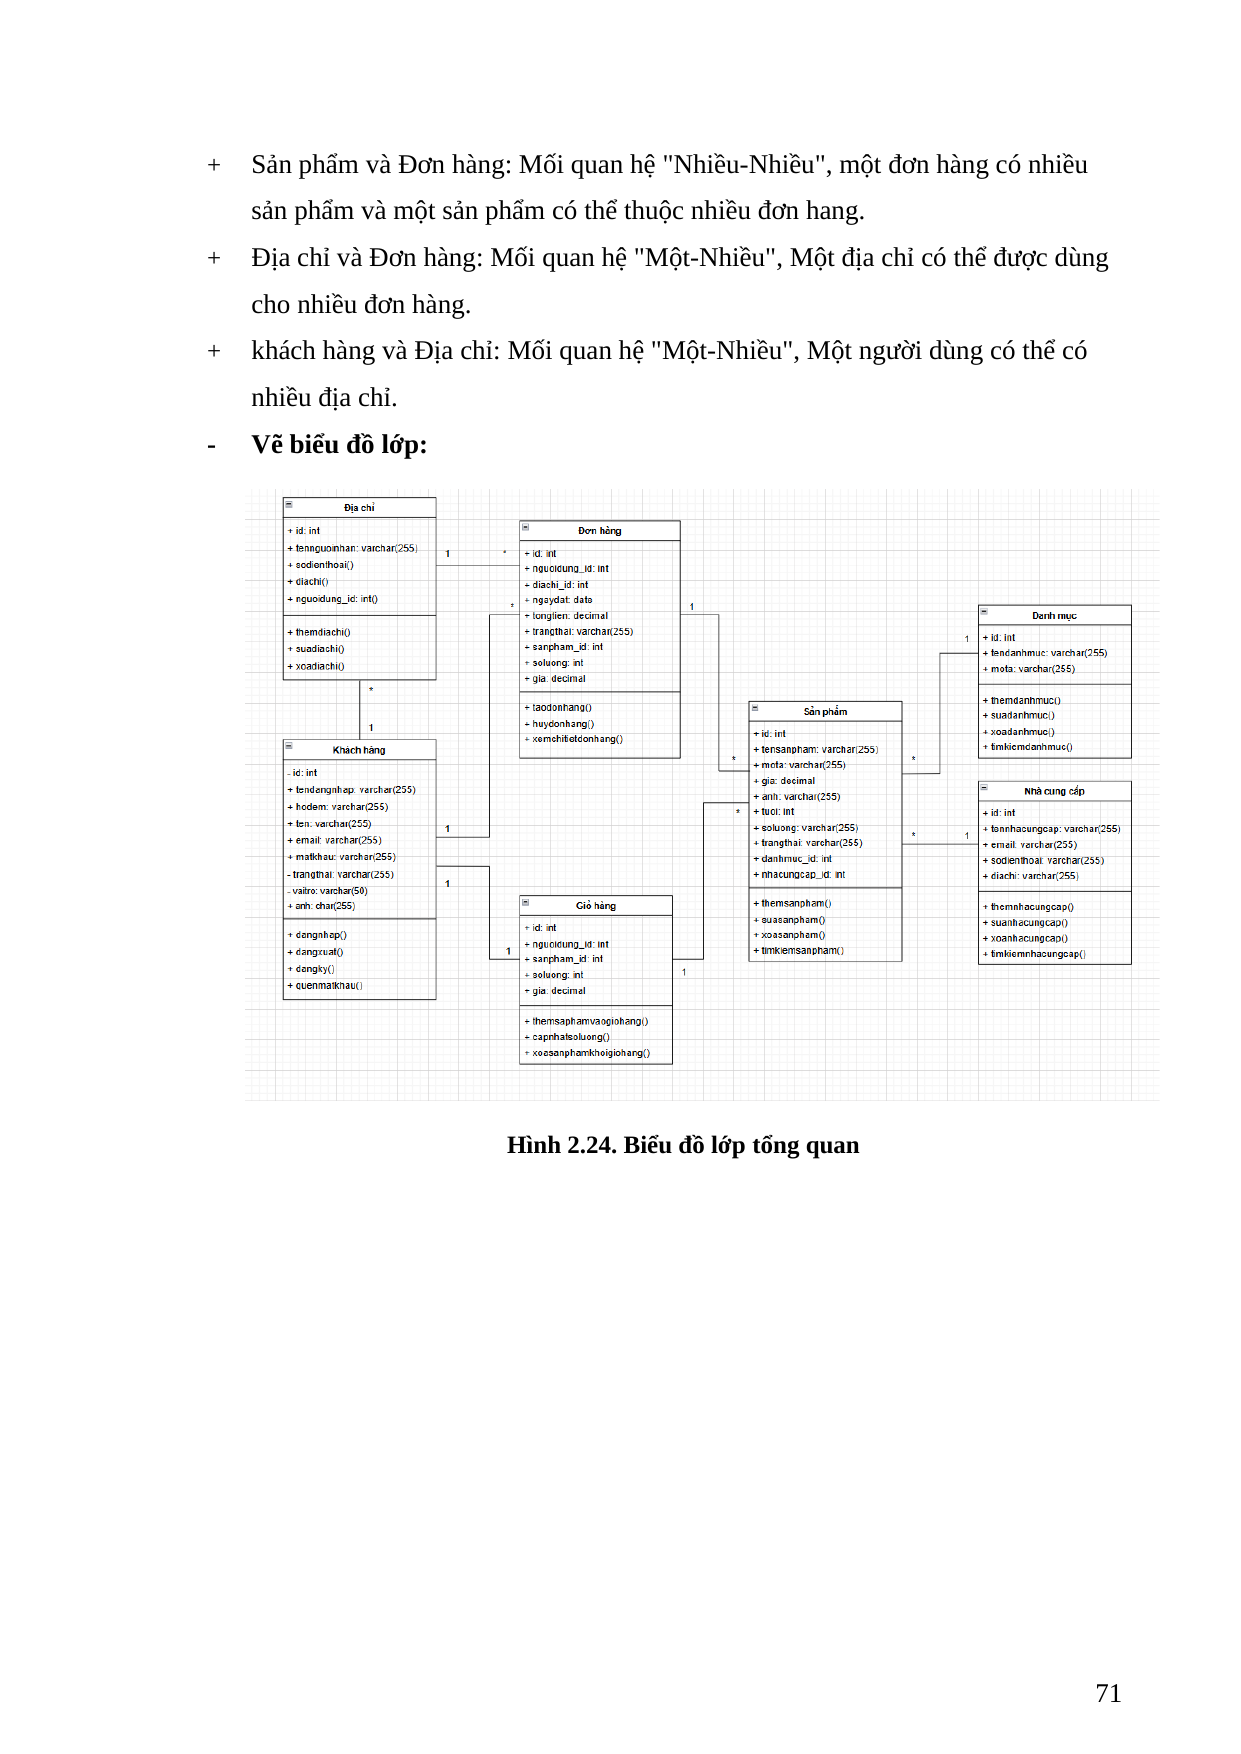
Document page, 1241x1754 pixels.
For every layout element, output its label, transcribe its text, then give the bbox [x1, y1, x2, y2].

text Hình 2.24. Biểu đồ lớp tổng quan [244, 1131, 1122, 1159]
picture [244, 489, 1160, 1101]
list Vẽ biểu đồ lớp: [207, 428, 1122, 459]
list Sản phẩm và Đơn hàng: Mối quan hệ "Nhiều-Nhiều", một đơn hàng có nhiều sản phẩm và một sản phẩm có thể thuộc nhiều đơn hang. [207, 148, 1122, 226]
list Địa chỉ và Đơn hàng: Mối quan hệ "Một-Nhiều", Một địa chỉ có thể được dùng cho nhiều đơn hàng. [207, 241, 1122, 319]
list khách hàng và Địa chỉ: Mối quan hệ "Một-Nhiều", Một người dùng có thể có nhiều địa chỉ. [207, 334, 1122, 412]
